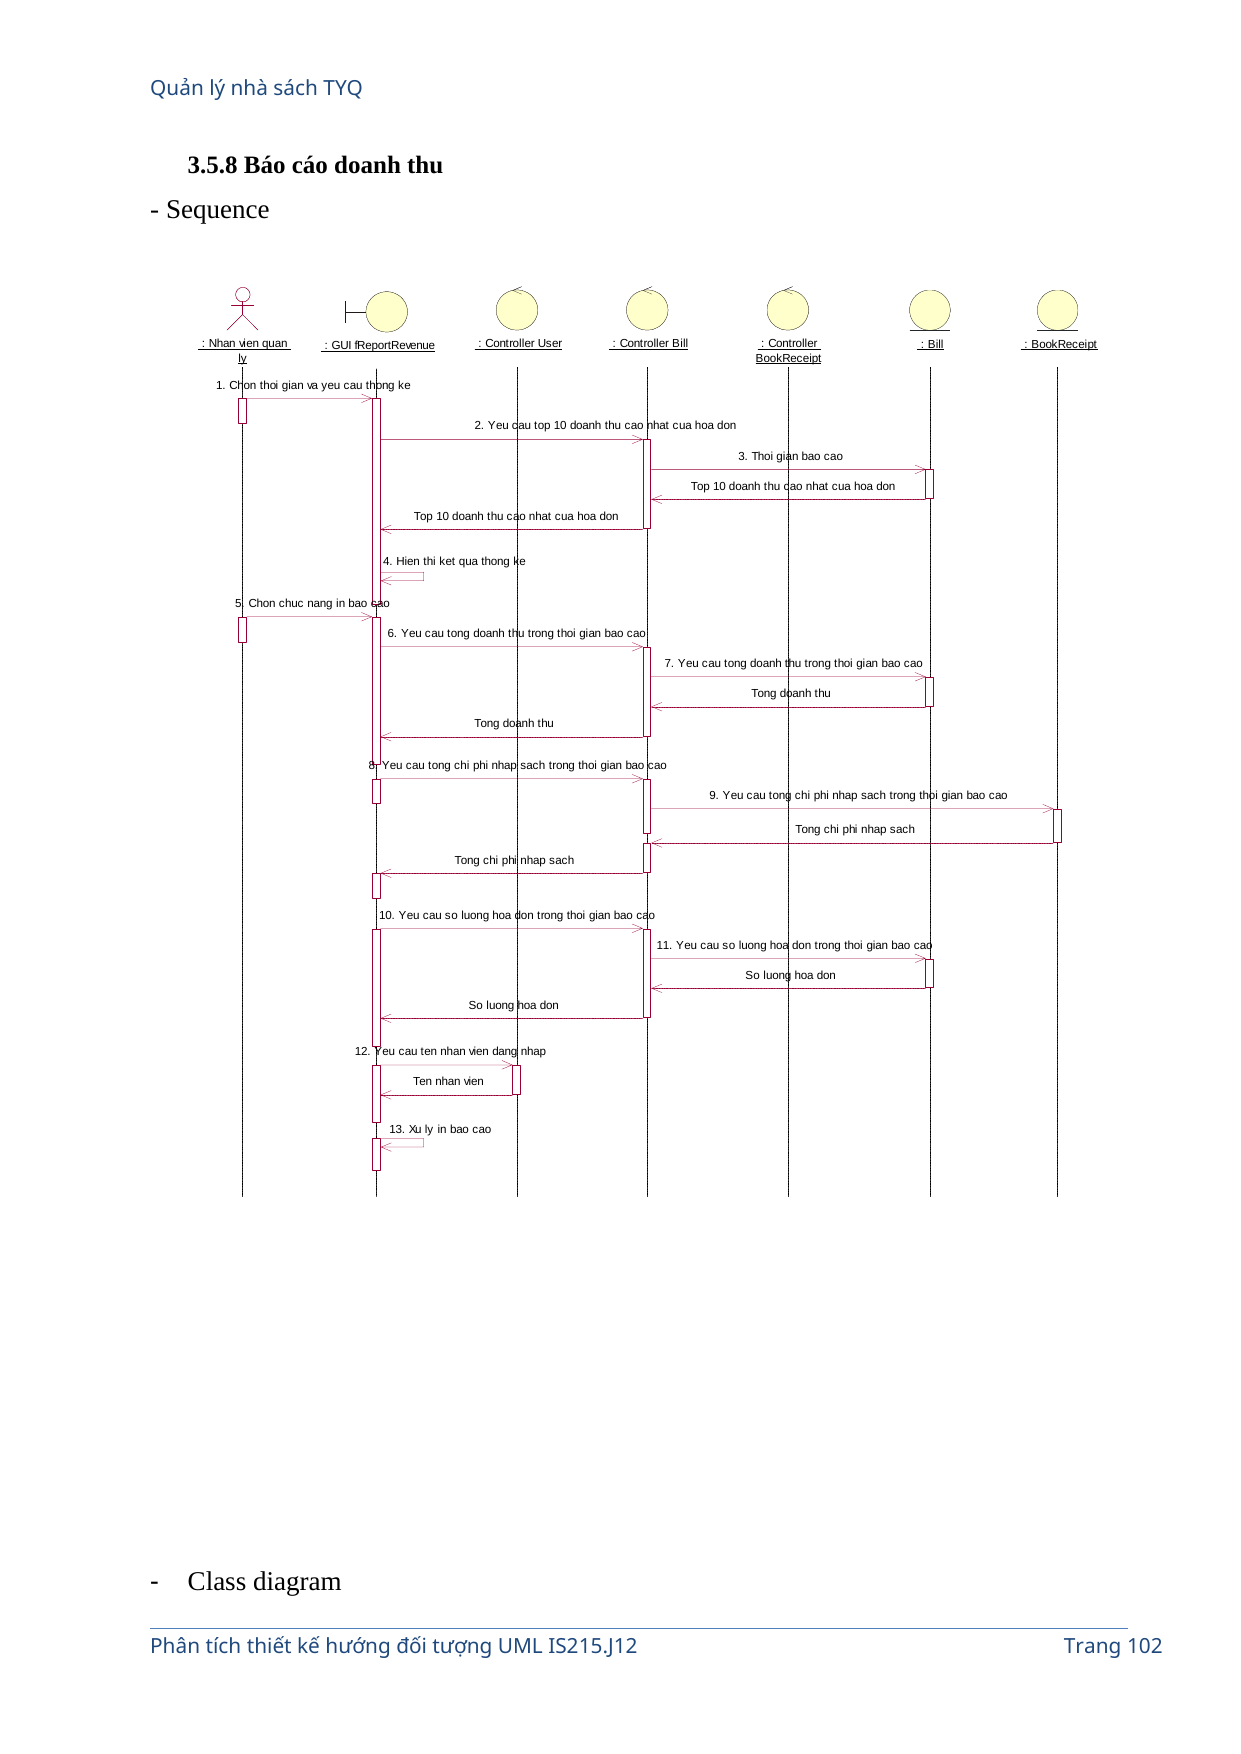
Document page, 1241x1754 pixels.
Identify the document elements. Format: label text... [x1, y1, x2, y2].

list Class diagram [150, 1561, 1128, 1598]
subtitle 3.5.8 Báo cáo doanh thu [187, 150, 1128, 179]
text - Sequence [150, 193, 1128, 224]
